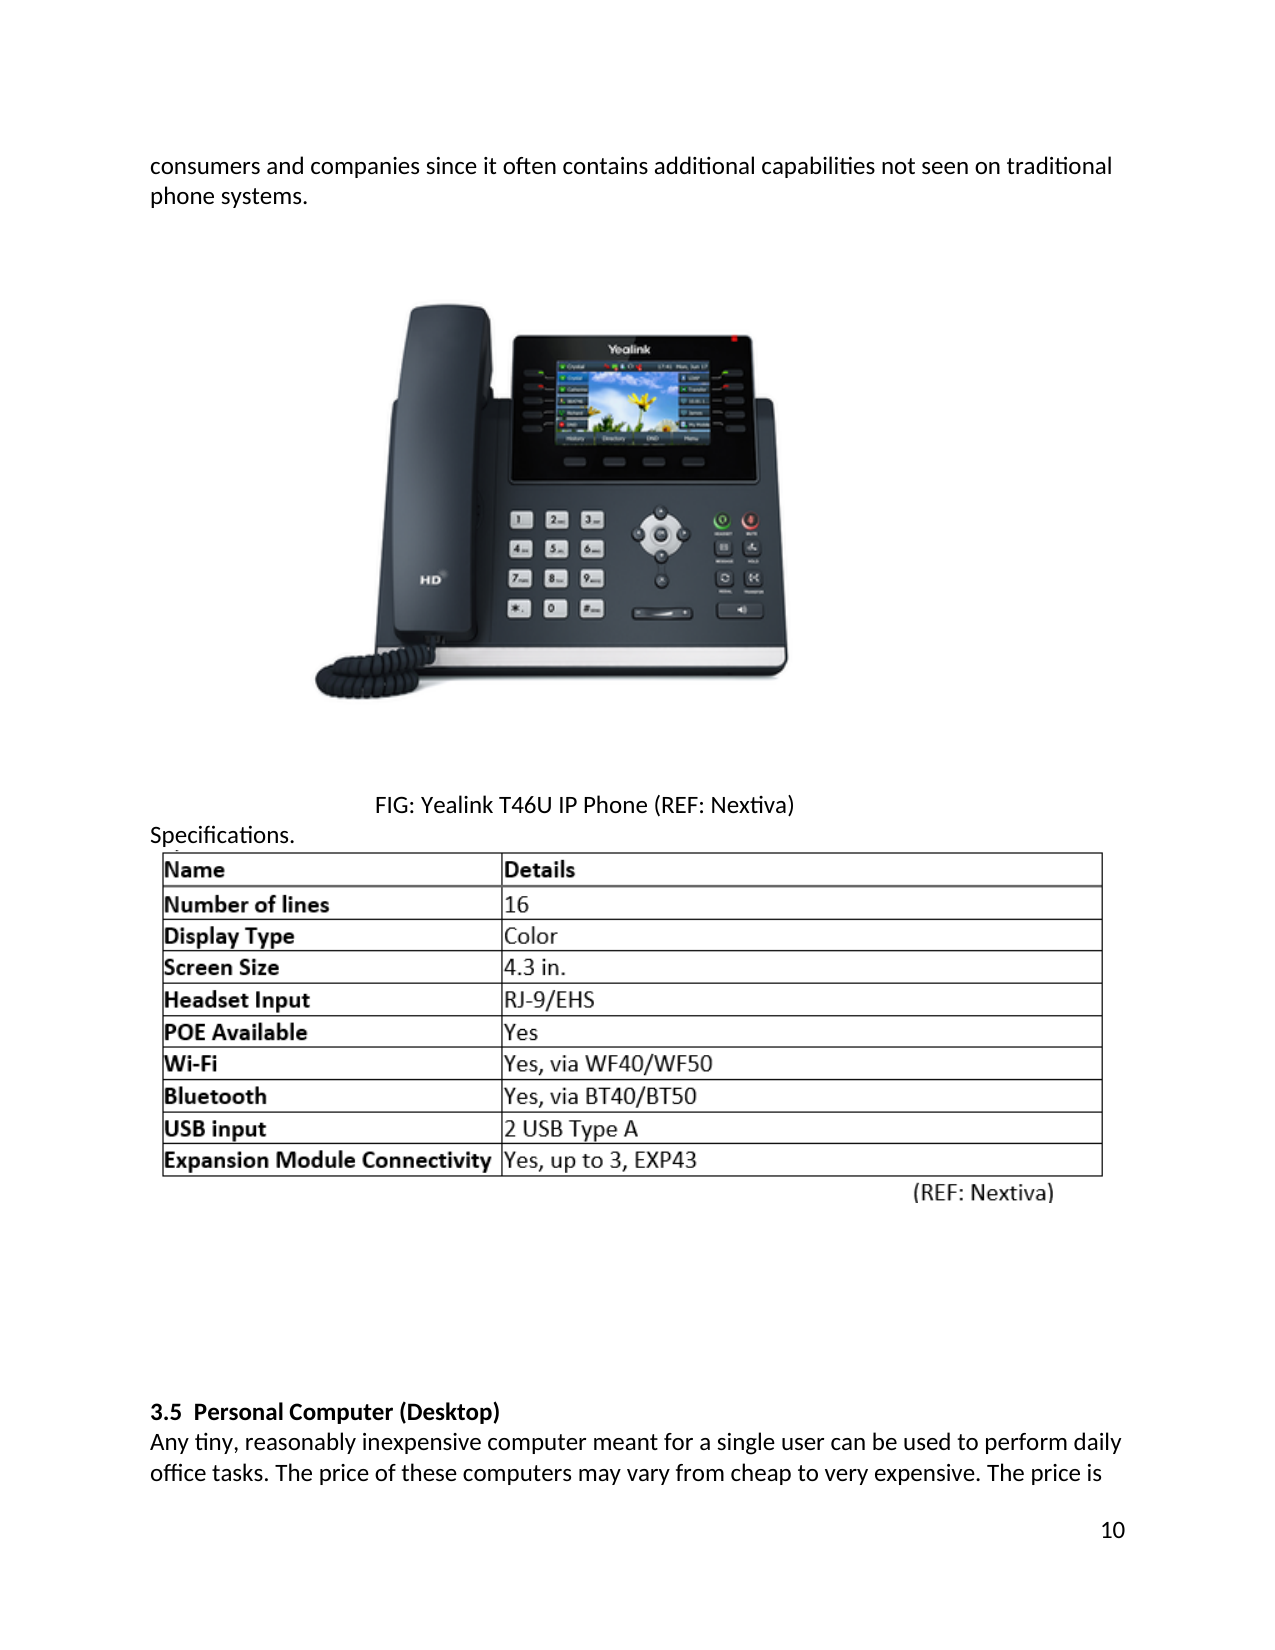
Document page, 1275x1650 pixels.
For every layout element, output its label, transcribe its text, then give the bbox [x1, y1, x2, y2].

picture [300, 211, 836, 783]
text FIG: Yealink T46U IP Phone (REF: Nextiva) [375, 789, 1125, 820]
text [150, 150, 1125, 211]
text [150, 1426, 1125, 1487]
list Personal Computer (Desktop) [150, 1396, 1125, 1426]
picture [150, 850, 1113, 1203]
text Specifications. [150, 820, 1125, 850]
